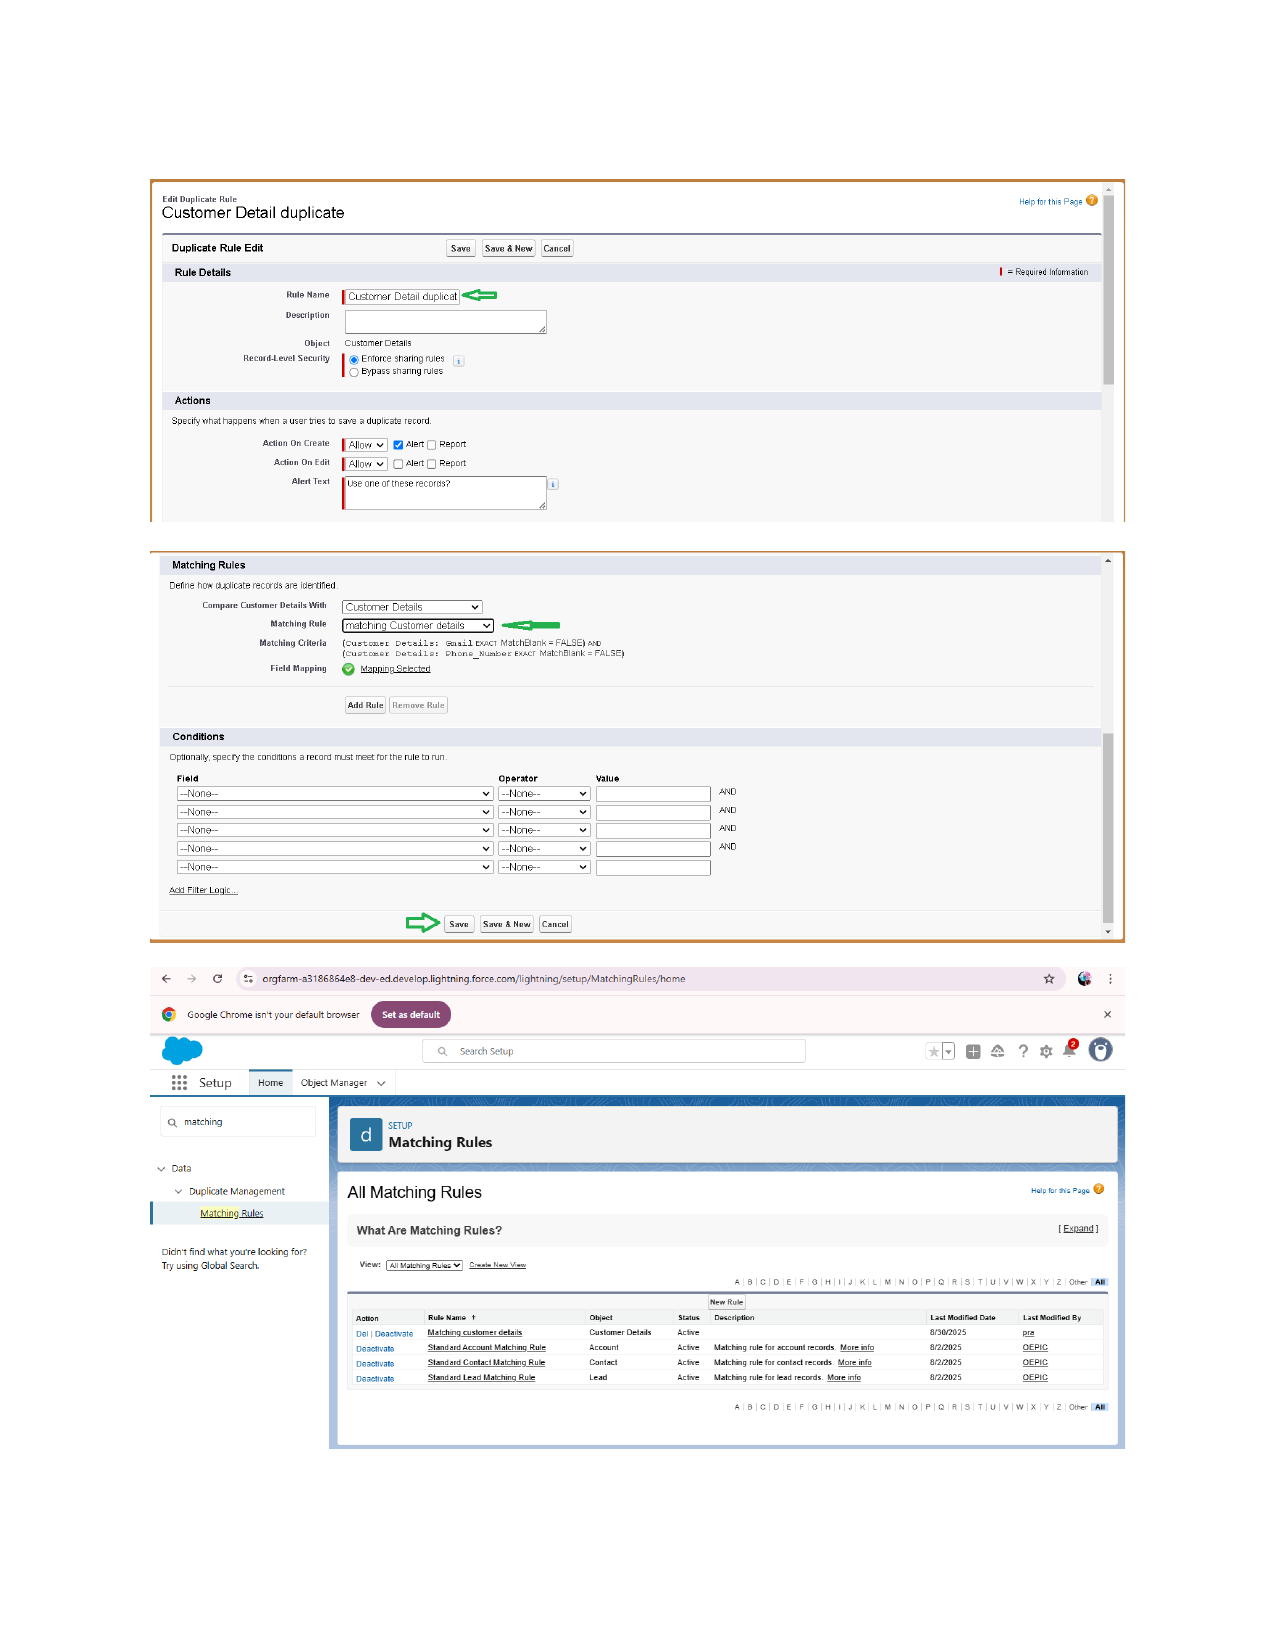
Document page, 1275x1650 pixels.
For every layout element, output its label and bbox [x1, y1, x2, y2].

picture [150, 967, 1125, 1449]
picture [150, 179, 1125, 522]
picture [150, 551, 1125, 943]
